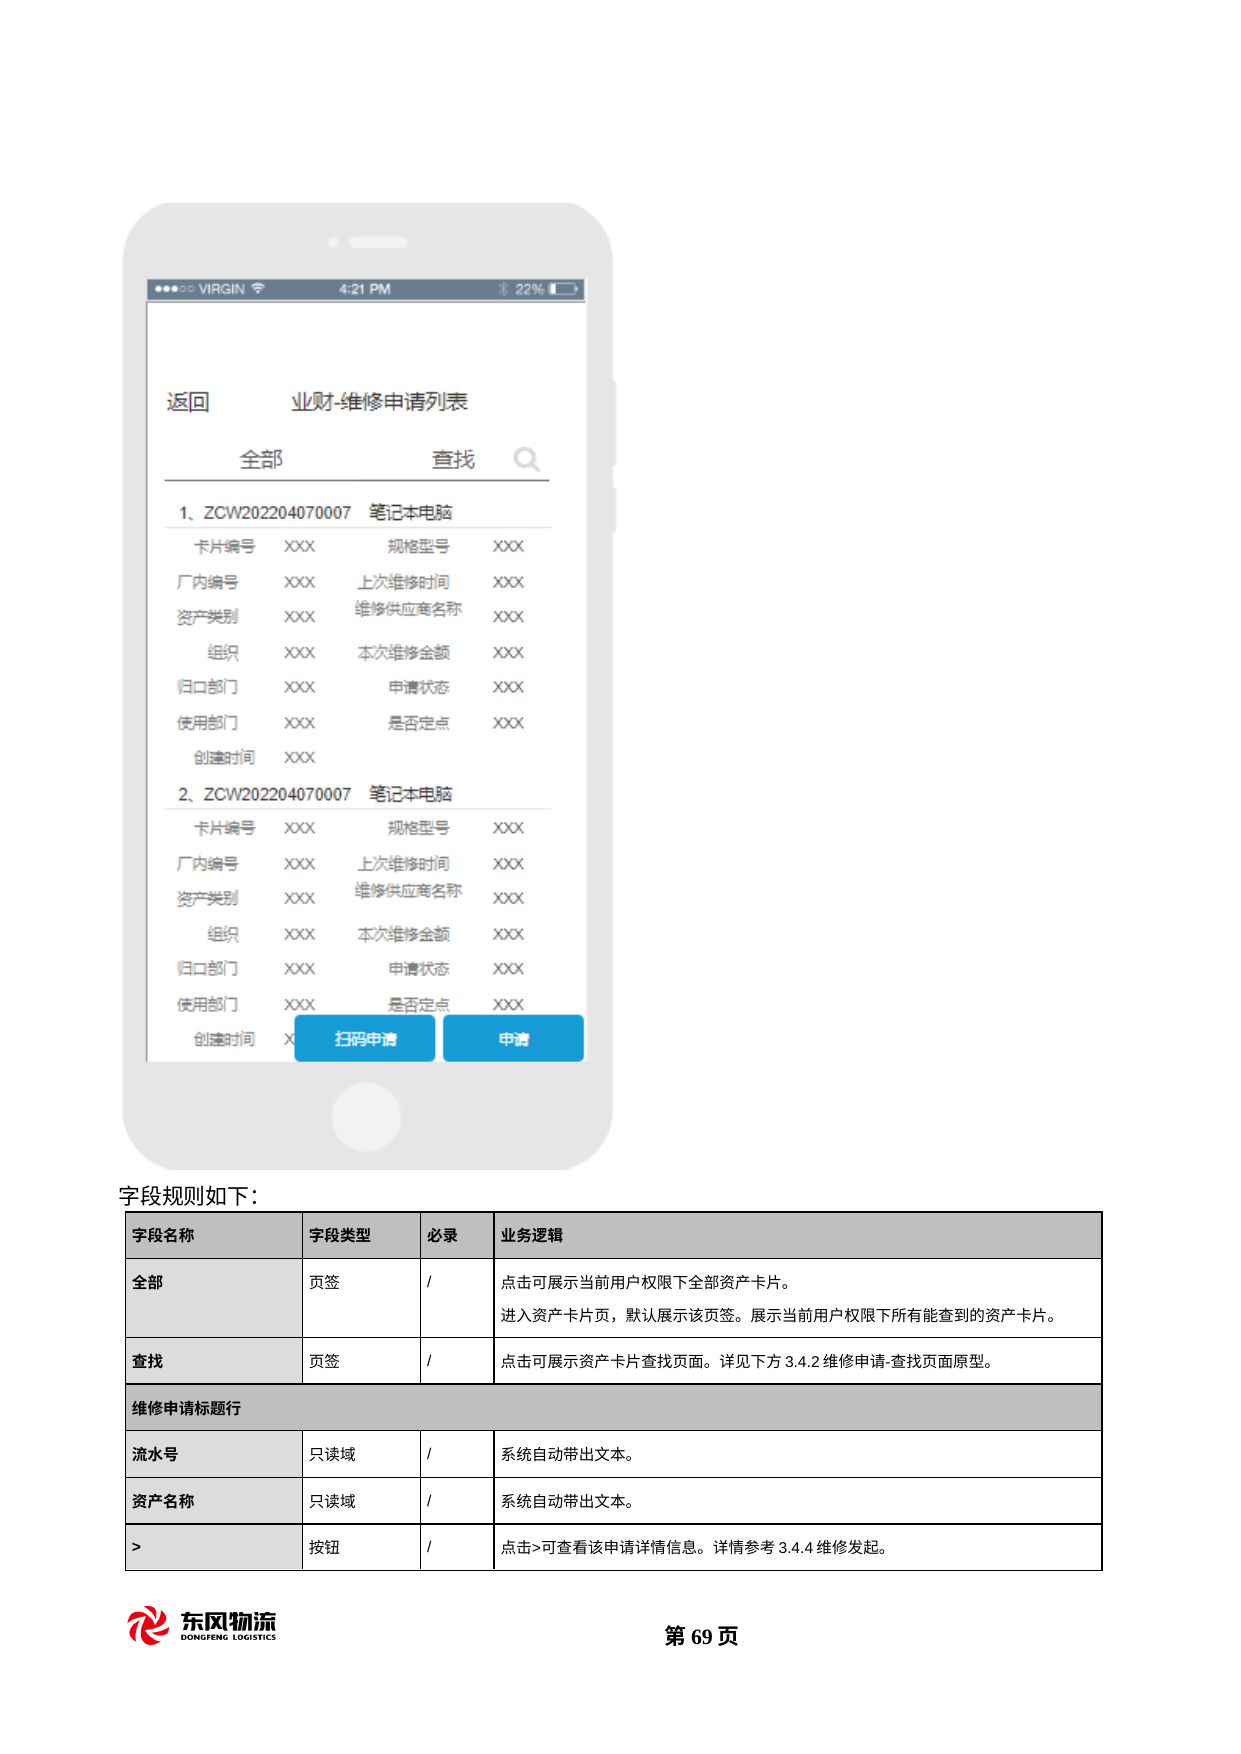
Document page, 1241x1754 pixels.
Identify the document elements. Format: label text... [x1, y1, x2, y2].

table_cell 页签 [303, 1259, 420, 1337]
text 字段规则如下： [118, 1178, 1122, 1211]
table_cell / [421, 1259, 493, 1337]
picture [127, 1606, 276, 1645]
table_cell / [421, 1525, 493, 1569]
table_cell 资产名称 [126, 1478, 302, 1523]
table_cell 只读域 [303, 1478, 420, 1523]
table_cell 点击>可查看该申请详情信息。详情参考3.4.4维修发起。 [495, 1525, 1101, 1569]
table_cell / [421, 1431, 493, 1476]
table_cell 只读域 [303, 1431, 420, 1476]
table_cell 维修申请标题行 [126, 1385, 1101, 1430]
table_cell > [126, 1525, 302, 1569]
table_cell 页签 [303, 1338, 420, 1383]
table_cell 点击可展示当前用户权限下全部资产卡片。 进入资产卡片页，默认展示该页签。展示当前用户权限下所有能查到的资产卡片。 [495, 1259, 1101, 1337]
table_cell 流水号 [126, 1431, 302, 1476]
table_header 业务逻辑 [495, 1213, 1101, 1258]
table_cell 全部 [126, 1259, 302, 1337]
picture [118, 203, 617, 1170]
table_cell 点击可展示资产卡片查找页面。详见下方3.4.2维修申请-查找页面原型。 [495, 1338, 1101, 1383]
table_cell / [421, 1478, 493, 1523]
table_header 字段类型 [303, 1213, 420, 1258]
table_header 字段名称 [126, 1213, 302, 1258]
table_cell 系统自动带出文本。 [495, 1431, 1101, 1476]
table_cell 查找 [126, 1338, 302, 1383]
table_cell 按钮 [303, 1525, 420, 1569]
table_cell / [421, 1338, 493, 1383]
table_cell 系统自动带出文本。 [495, 1478, 1101, 1523]
table_header 必录 [421, 1213, 493, 1258]
